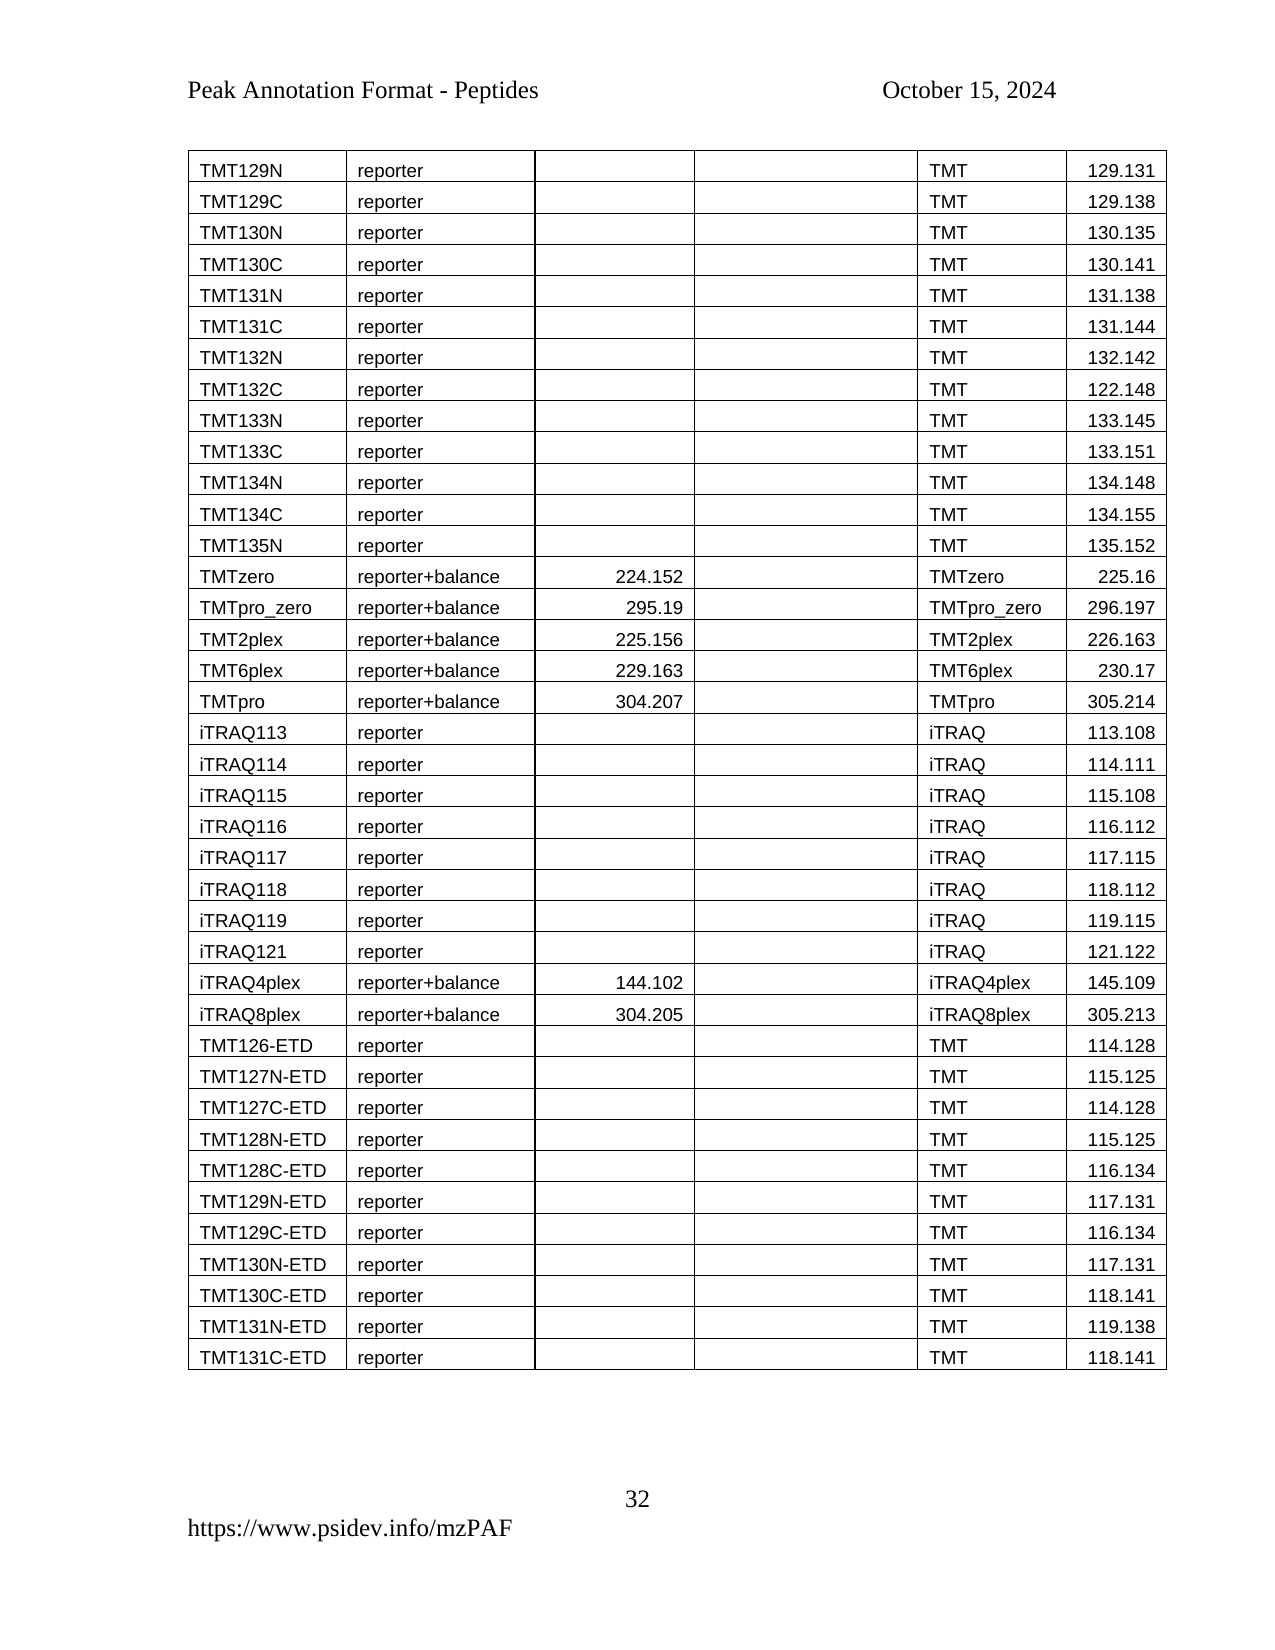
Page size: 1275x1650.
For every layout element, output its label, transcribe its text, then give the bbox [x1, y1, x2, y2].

table_cell 304.207 [536, 682, 694, 712]
table_cell reporter [347, 182, 534, 212]
table_cell [695, 557, 917, 587]
table_cell reporter [347, 1307, 534, 1337]
table_cell reporter [347, 432, 534, 462]
table_cell [536, 714, 694, 744]
table_cell 129.138 [1067, 182, 1166, 212]
table_cell 114.128 [1067, 1026, 1166, 1056]
table_cell 226.163 [1067, 620, 1166, 650]
table_cell [536, 1214, 694, 1244]
table_cell TMT [918, 526, 1066, 556]
table_cell 145.109 [1067, 964, 1166, 994]
table_cell [695, 276, 917, 306]
table_cell [695, 839, 917, 869]
table_cell iTRAQ115 [189, 776, 346, 806]
table_cell 119.138 [1067, 1307, 1166, 1337]
table_cell iTRAQ117 [189, 839, 346, 869]
table_cell [536, 276, 694, 306]
table_cell 230.17 [1067, 651, 1166, 681]
table_cell reporter+balance [347, 651, 534, 681]
table_cell 224.152 [536, 557, 694, 587]
table_cell TMT [918, 1182, 1066, 1212]
table_cell 113.108 [1067, 714, 1166, 744]
table_cell [536, 1120, 694, 1150]
table_cell TMT [918, 1276, 1066, 1306]
table_cell TMT [918, 1214, 1066, 1244]
table_cell 134.155 [1067, 495, 1166, 525]
table_cell [695, 682, 917, 712]
table_cell TMT [918, 245, 1066, 275]
table_cell 115.125 [1067, 1120, 1166, 1150]
table_cell reporter [347, 276, 534, 306]
table_cell reporter [347, 839, 534, 869]
table_cell [536, 1182, 694, 1212]
table_cell [536, 401, 694, 431]
table_cell iTRAQ [918, 714, 1066, 744]
table_cell TMTzero [189, 557, 346, 587]
table_cell 304.205 [536, 995, 694, 1025]
table_cell TMT2plex [918, 620, 1066, 650]
table_cell TMT [918, 1089, 1066, 1119]
table_cell TMT131N [189, 276, 346, 306]
table_cell 117.131 [1067, 1245, 1166, 1275]
table_cell TMT135N [189, 526, 346, 556]
table_cell reporter [347, 1120, 534, 1150]
table_cell [695, 1089, 917, 1119]
table_cell [536, 901, 694, 931]
table_cell iTRAQ [918, 807, 1066, 837]
table_cell TMT131C-ETD [189, 1339, 346, 1369]
table_cell iTRAQ116 [189, 807, 346, 837]
table_cell [695, 495, 917, 525]
table_cell reporter+balance [347, 557, 534, 587]
table_cell [695, 1120, 917, 1150]
table_cell 305.214 [1067, 682, 1166, 712]
table_cell reporter [347, 714, 534, 744]
table_cell 132.142 [1067, 339, 1166, 369]
table_cell TMT127N-ETD [189, 1057, 346, 1087]
table_cell TMT [918, 1057, 1066, 1087]
table_cell 229.163 [536, 651, 694, 681]
table_cell [695, 620, 917, 650]
table_cell 131.138 [1067, 276, 1166, 306]
table_cell reporter [347, 151, 534, 181]
table_cell iTRAQ8plex [918, 995, 1066, 1025]
table_cell [536, 807, 694, 837]
table_cell reporter [347, 1057, 534, 1087]
table_cell reporter [347, 932, 534, 962]
table_cell reporter+balance [347, 620, 534, 650]
table_cell TMT132N [189, 339, 346, 369]
table_cell [695, 807, 917, 837]
table_cell [536, 776, 694, 806]
table_cell reporter [347, 214, 534, 244]
table_cell 144.102 [536, 964, 694, 994]
table_cell [536, 495, 694, 525]
table_cell reporter [347, 307, 534, 337]
table_cell [536, 214, 694, 244]
table_cell TMT [918, 339, 1066, 369]
table_cell reporter+balance [347, 682, 534, 712]
table_cell [695, 776, 917, 806]
table_cell reporter [347, 901, 534, 931]
table_cell reporter [347, 776, 534, 806]
table_cell 115.108 [1067, 776, 1166, 806]
table_cell TMT127C-ETD [189, 1089, 346, 1119]
table_cell reporter [347, 1276, 534, 1306]
table_cell reporter+balance [347, 995, 534, 1025]
table_cell [695, 1026, 917, 1056]
table_cell iTRAQ [918, 745, 1066, 775]
table_cell reporter [347, 526, 534, 556]
table_cell iTRAQ [918, 839, 1066, 869]
table_cell TMT [918, 1026, 1066, 1056]
table_cell TMT132C [189, 370, 346, 400]
table_cell reporter [347, 1026, 534, 1056]
table_cell [695, 1182, 917, 1212]
table_cell [695, 526, 917, 556]
table_cell [695, 432, 917, 462]
table_cell TMTpro [189, 682, 346, 712]
table_cell [536, 432, 694, 462]
table_cell 118.141 [1067, 1276, 1166, 1306]
table_cell [536, 1307, 694, 1337]
table_cell 116.134 [1067, 1151, 1166, 1181]
table_cell reporter+balance [347, 589, 534, 619]
table_cell 134.148 [1067, 464, 1166, 494]
table_cell TMT130N [189, 214, 346, 244]
table_cell [695, 964, 917, 994]
table_cell reporter [347, 495, 534, 525]
table_cell [695, 901, 917, 931]
table_cell reporter [347, 807, 534, 837]
table_cell TMT131C [189, 307, 346, 337]
table_cell iTRAQ [918, 870, 1066, 900]
table_cell [695, 1307, 917, 1337]
table_cell iTRAQ119 [189, 901, 346, 931]
table_cell [695, 1276, 917, 1306]
table_cell [695, 995, 917, 1025]
table_cell [695, 182, 917, 212]
table_cell TMT [918, 370, 1066, 400]
table_cell 119.115 [1067, 901, 1166, 931]
table_cell TMT2plex [189, 620, 346, 650]
table_cell [695, 870, 917, 900]
table_cell [695, 151, 917, 181]
table_cell TMT129N-ETD [189, 1182, 346, 1212]
table_cell TMT134N [189, 464, 346, 494]
table_cell 130.135 [1067, 214, 1166, 244]
table_cell iTRAQ4plex [189, 964, 346, 994]
table_cell 133.145 [1067, 401, 1166, 431]
table_cell TMT [918, 401, 1066, 431]
table_cell TMTpro_zero [918, 589, 1066, 619]
table_cell [695, 745, 917, 775]
table_cell [695, 1245, 917, 1275]
table_cell reporter [347, 1182, 534, 1212]
table_cell 133.151 [1067, 432, 1166, 462]
table_cell [695, 714, 917, 744]
table_cell [695, 307, 917, 337]
table_cell iTRAQ8plex [189, 995, 346, 1025]
table_cell reporter [347, 1151, 534, 1181]
table_cell TMT [918, 151, 1066, 181]
table_cell reporter [347, 401, 534, 431]
table_cell reporter [347, 339, 534, 369]
table_cell reporter [347, 870, 534, 900]
table_cell TMT [918, 1245, 1066, 1275]
table_cell reporter [347, 464, 534, 494]
table_cell [536, 245, 694, 275]
table_cell [695, 214, 917, 244]
table_cell iTRAQ113 [189, 714, 346, 744]
table_cell TMT129C-ETD [189, 1214, 346, 1244]
table_cell [536, 932, 694, 962]
table_cell reporter [347, 245, 534, 275]
table_cell reporter [347, 1339, 534, 1369]
table_cell 130.141 [1067, 245, 1166, 275]
table_cell [695, 932, 917, 962]
table_cell [695, 339, 917, 369]
table_cell iTRAQ118 [189, 870, 346, 900]
table_cell TMT [918, 432, 1066, 462]
table_cell [536, 151, 694, 181]
table_cell [695, 245, 917, 275]
table_cell 225.16 [1067, 557, 1166, 587]
table_cell reporter [347, 1245, 534, 1275]
table_cell 118.141 [1067, 1339, 1166, 1369]
table_cell [695, 1339, 917, 1369]
table_cell [536, 1057, 694, 1087]
table_cell [695, 401, 917, 431]
table_cell [695, 1151, 917, 1181]
table_cell TMT128N-ETD [189, 1120, 346, 1150]
table_cell TMT [918, 1120, 1066, 1150]
table_cell [536, 1151, 694, 1181]
table_cell TMT [918, 1307, 1066, 1337]
table_cell TMT129N [189, 151, 346, 181]
table_cell 305.213 [1067, 995, 1166, 1025]
table_cell TMT134C [189, 495, 346, 525]
table_cell [536, 745, 694, 775]
table_cell reporter [347, 1214, 534, 1244]
table_cell iTRAQ4plex [918, 964, 1066, 994]
table_cell 129.131 [1067, 151, 1166, 181]
table_cell TMT133C [189, 432, 346, 462]
table_cell iTRAQ121 [189, 932, 346, 962]
table_cell reporter [347, 1089, 534, 1119]
table_cell [536, 1026, 694, 1056]
table_cell 122.148 [1067, 370, 1166, 400]
table_cell 116.112 [1067, 807, 1166, 837]
table_cell 115.125 [1067, 1057, 1166, 1087]
table_cell [695, 651, 917, 681]
table_cell reporter [347, 745, 534, 775]
table_cell TMT131N-ETD [189, 1307, 346, 1337]
table_cell TMT [918, 214, 1066, 244]
table_cell TMT6plex [918, 651, 1066, 681]
table_cell TMT [918, 1339, 1066, 1369]
table_cell TMTpro [918, 682, 1066, 712]
table_cell TMT129C [189, 182, 346, 212]
table_cell 295.19 [536, 589, 694, 619]
table_cell TMT [918, 495, 1066, 525]
table_cell 116.134 [1067, 1214, 1166, 1244]
table_cell [536, 839, 694, 869]
table_cell [695, 370, 917, 400]
table_cell [695, 589, 917, 619]
table_cell reporter+balance [347, 964, 534, 994]
table_cell [695, 464, 917, 494]
table_cell 131.144 [1067, 307, 1166, 337]
table_cell iTRAQ [918, 776, 1066, 806]
table_cell TMT [918, 307, 1066, 337]
table_cell TMT [918, 1151, 1066, 1181]
table_cell [695, 1057, 917, 1087]
table_cell 117.131 [1067, 1182, 1166, 1212]
table_cell TMT128C-ETD [189, 1151, 346, 1181]
table_cell [536, 182, 694, 212]
table_cell 114.128 [1067, 1089, 1166, 1119]
table_cell [536, 870, 694, 900]
table_cell 118.112 [1067, 870, 1166, 900]
table_cell [536, 1339, 694, 1369]
table_cell TMTpro_zero [189, 589, 346, 619]
table_cell iTRAQ [918, 932, 1066, 962]
table_cell TMT [918, 182, 1066, 212]
table_cell [536, 526, 694, 556]
table_cell iTRAQ [918, 901, 1066, 931]
table_cell [536, 339, 694, 369]
table_cell reporter [347, 370, 534, 400]
table_cell TMT6plex [189, 651, 346, 681]
table_cell 135.152 [1067, 526, 1166, 556]
table_cell [536, 307, 694, 337]
table_cell [536, 464, 694, 494]
table_cell [536, 1089, 694, 1119]
table_cell TMT130C [189, 245, 346, 275]
table_cell 121.122 [1067, 932, 1166, 962]
table_cell TMT133N [189, 401, 346, 431]
table_cell [695, 1214, 917, 1244]
table_cell [536, 1245, 694, 1275]
table_cell 225.156 [536, 620, 694, 650]
table_cell TMTzero [918, 557, 1066, 587]
table_cell [536, 370, 694, 400]
table_cell TMT130C-ETD [189, 1276, 346, 1306]
table_cell [536, 1276, 694, 1306]
table_cell TMT [918, 464, 1066, 494]
table_cell TMT [918, 276, 1066, 306]
table_cell TMT130N-ETD [189, 1245, 346, 1275]
table_cell 296.197 [1067, 589, 1166, 619]
table_cell TMT126-ETD [189, 1026, 346, 1056]
table_cell 114.111 [1067, 745, 1166, 775]
table_cell 117.115 [1067, 839, 1166, 869]
table_cell iTRAQ114 [189, 745, 346, 775]
